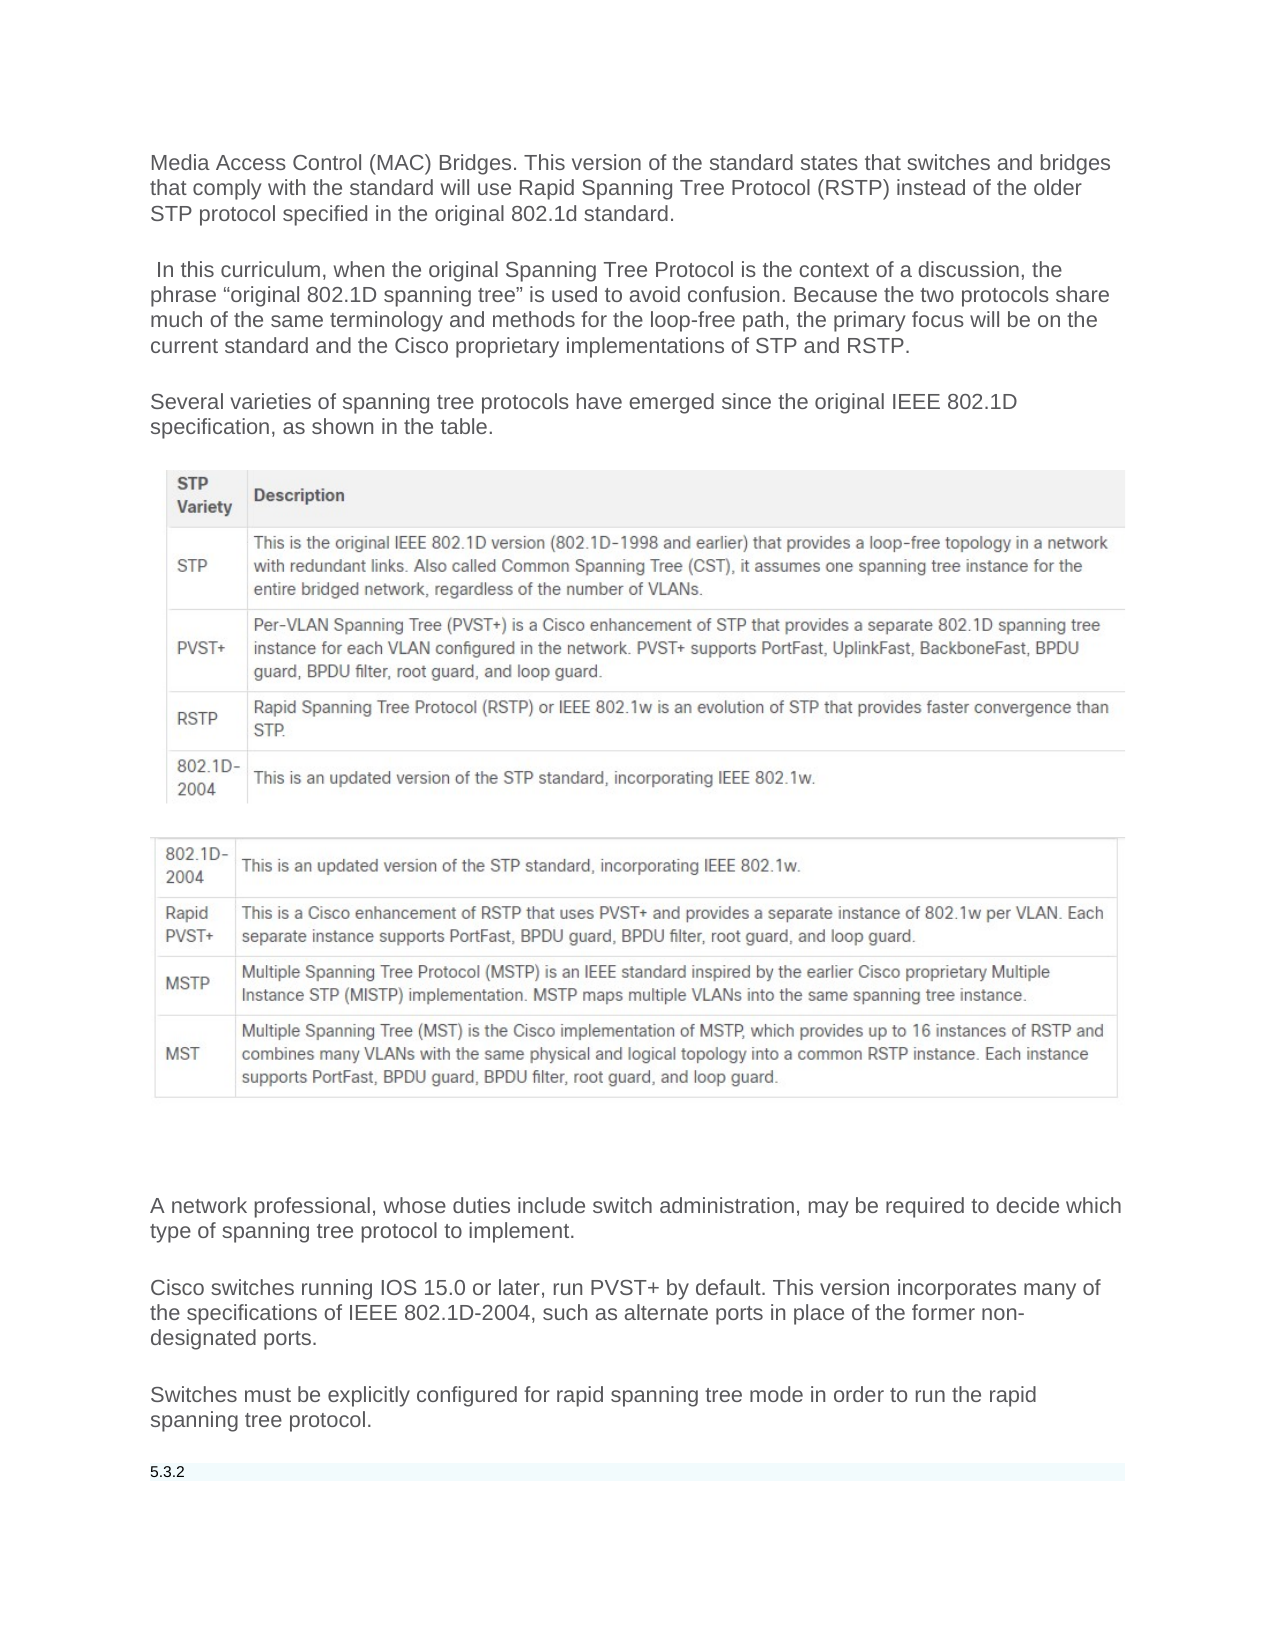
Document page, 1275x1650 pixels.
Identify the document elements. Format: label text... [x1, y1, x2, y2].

text In this curriculum, when the original Spanning Tree Protocol is the context of a discussion, the phrase “original 802.1D spanning tree” is used to avoid confusion. Because the two protocols share much of the same terminology and methods for the loop-free path, the primary focus will be on the current standard and the Cisco proprietary implementations of STP and RSTP. [150, 257, 1125, 358]
picture [150, 837, 1125, 1106]
text Cisco switches running IOS 15.0 or later, run PVST+ by default. This version incorporates many of the specifications of IEEE 802.1D-2004, such as alternate ports in place of the former non-designated ports. [150, 1274, 1125, 1350]
picture [150, 470, 1125, 807]
text Media Access Control (MAC) Bridges. This version of the standard states that switches and bridges that comply with the standard will use Rapid Spanning Tree Protocol (RSTP) instead of the older STP protocol specified in the original 802.1d standard. [150, 150, 1125, 226]
text 5.3.2 [150, 1463, 1125, 1481]
text Several varieties of spanning tree protocols have emerged since the original IEEE 802.1D specification, as shown in the table. [150, 389, 1125, 439]
text Switches must be explicitly configured for rapid spanning tree mode in order to run the rapid spanning tree protocol. [150, 1381, 1125, 1432]
text A network professional, whose duties include switch administration, may be required to decide which type of spanning tree protocol to implement. [150, 1193, 1125, 1243]
